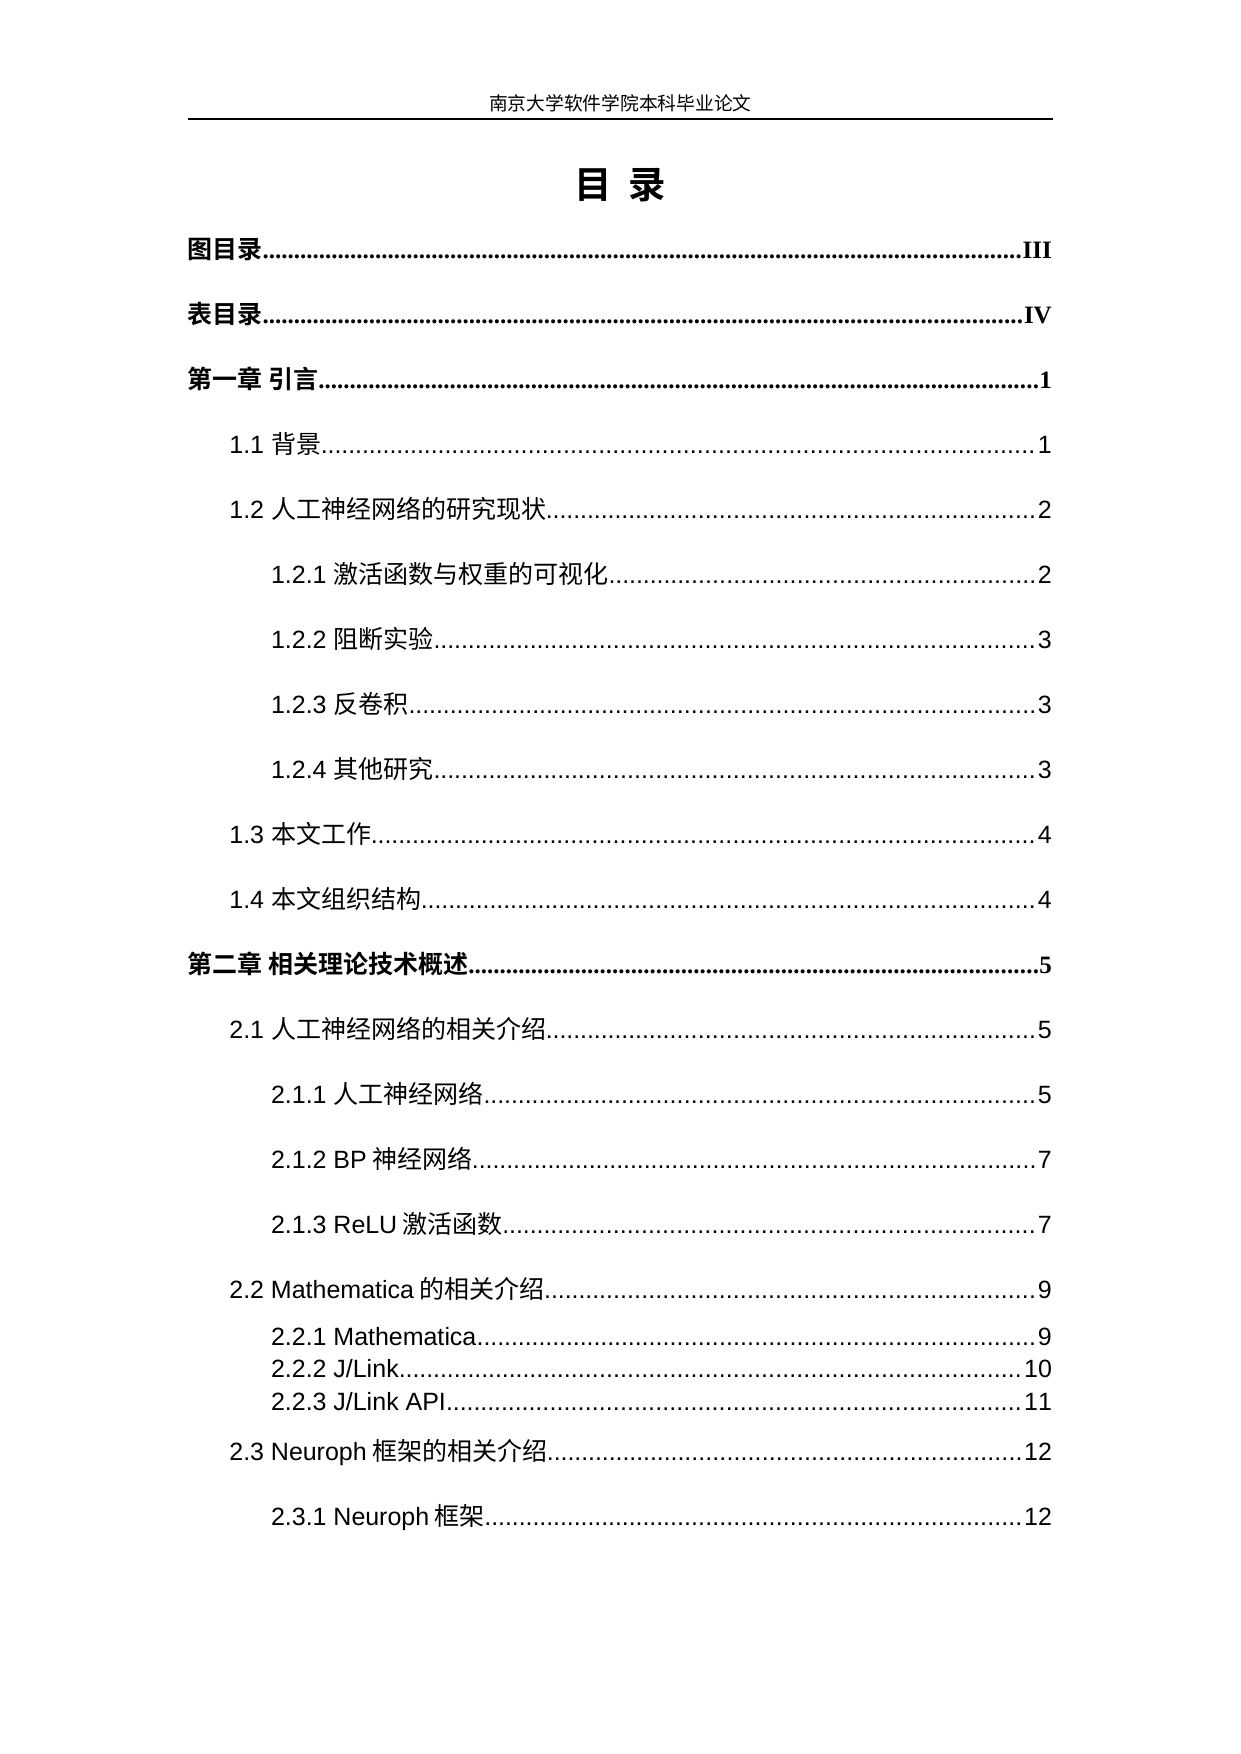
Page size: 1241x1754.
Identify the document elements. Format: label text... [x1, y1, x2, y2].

text 目 录 [187, 150, 1053, 215]
text 第二章 相关理论技术概述 5 [187, 930, 1053, 995]
text 1.2.2 阻断实验 3 [271, 605, 1053, 670]
text 2.2.1 Mathematica 9 [271, 1320, 1053, 1352]
text 表目录 IV [187, 280, 1053, 345]
text 2.1.3 ReLU激活函数 7 [271, 1190, 1053, 1255]
text 1.2.1 激活函数与权重的可视化 2 [271, 540, 1053, 605]
text 2.1 人工神经网络的相关介绍 5 [229, 995, 1053, 1060]
text 2.2 Mathematica的相关介绍 9 [229, 1255, 1053, 1320]
text 1.1 背景 1 [229, 410, 1053, 475]
text 2.3 Neuroph框架的相关介绍 12 [229, 1417, 1053, 1482]
text 2.2.2 J/Link 10 [271, 1352, 1053, 1385]
text 1.3 本文工作 4 [229, 800, 1053, 865]
text 1.2.3 反卷积 3 [271, 670, 1053, 735]
text 2.1.2 BP神经网络 7 [271, 1125, 1053, 1190]
text 2.2.3 J/Link API 11 [271, 1385, 1053, 1417]
text 1.2.4 其他研究 3 [271, 735, 1053, 800]
text 2.3.1 Neuroph框架 12 [271, 1482, 1053, 1547]
text 1.2 人工神经网络的研究现状 2 [229, 475, 1053, 540]
text 1.4 本文组织结构 4 [229, 865, 1053, 930]
text 2.1.1 人工神经网络 5 [271, 1060, 1053, 1125]
text 第一章 引言 1 [187, 345, 1053, 410]
text 图目录 III [187, 215, 1053, 280]
